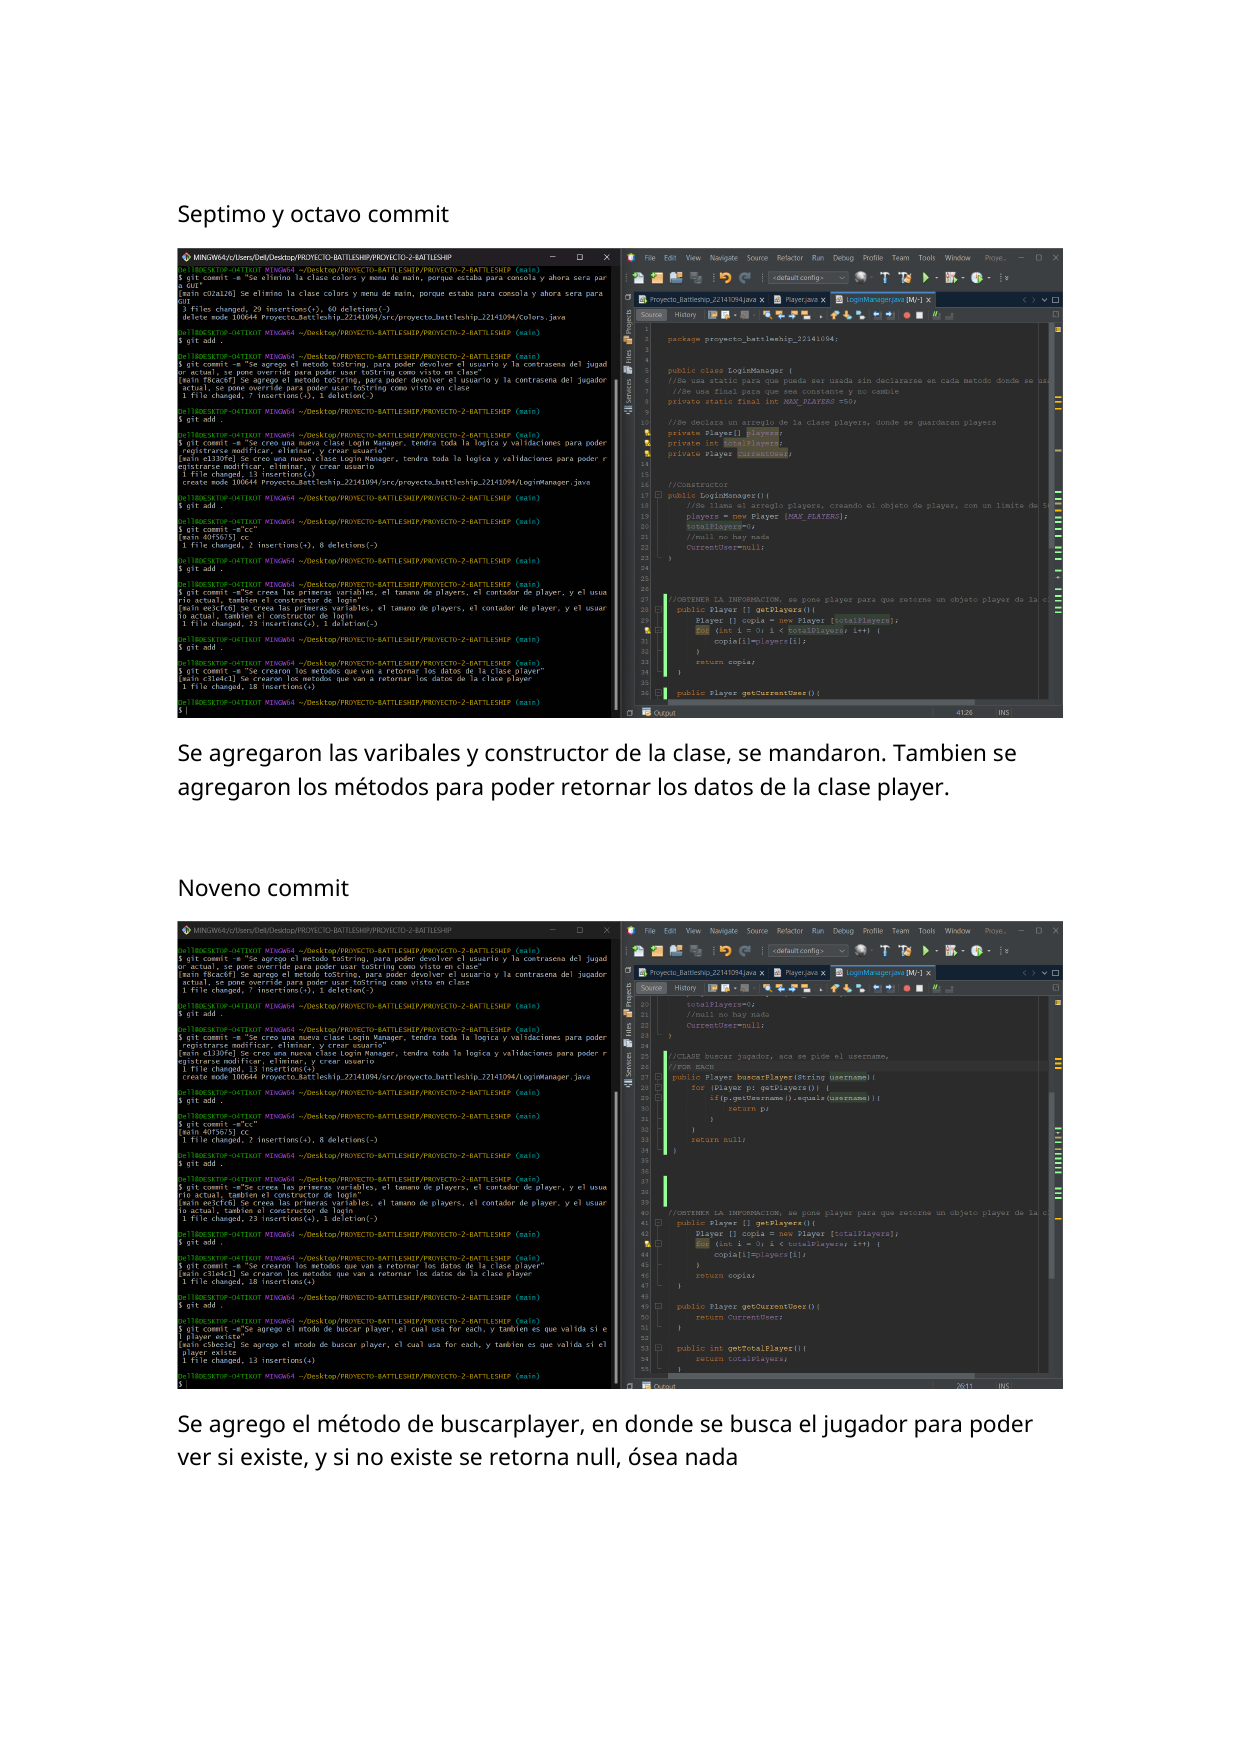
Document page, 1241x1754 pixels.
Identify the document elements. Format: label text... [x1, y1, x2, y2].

text Noveno commit [177, 871, 1063, 903]
text Septimo y octavo commit [177, 198, 1063, 229]
text Se agrego el método de buscarplayer, en donde se busca el jugador para poder ver si existe, y si no existe se retorna null, ósea nada [177, 1407, 1063, 1472]
text Se agregaron las varibales y constructor de la clase, se mandaron. Tambien se agregaron los métodos para poder retornar los datos de la clase player. [177, 737, 1063, 802]
picture [177, 921, 1063, 1389]
picture [177, 248, 1063, 718]
